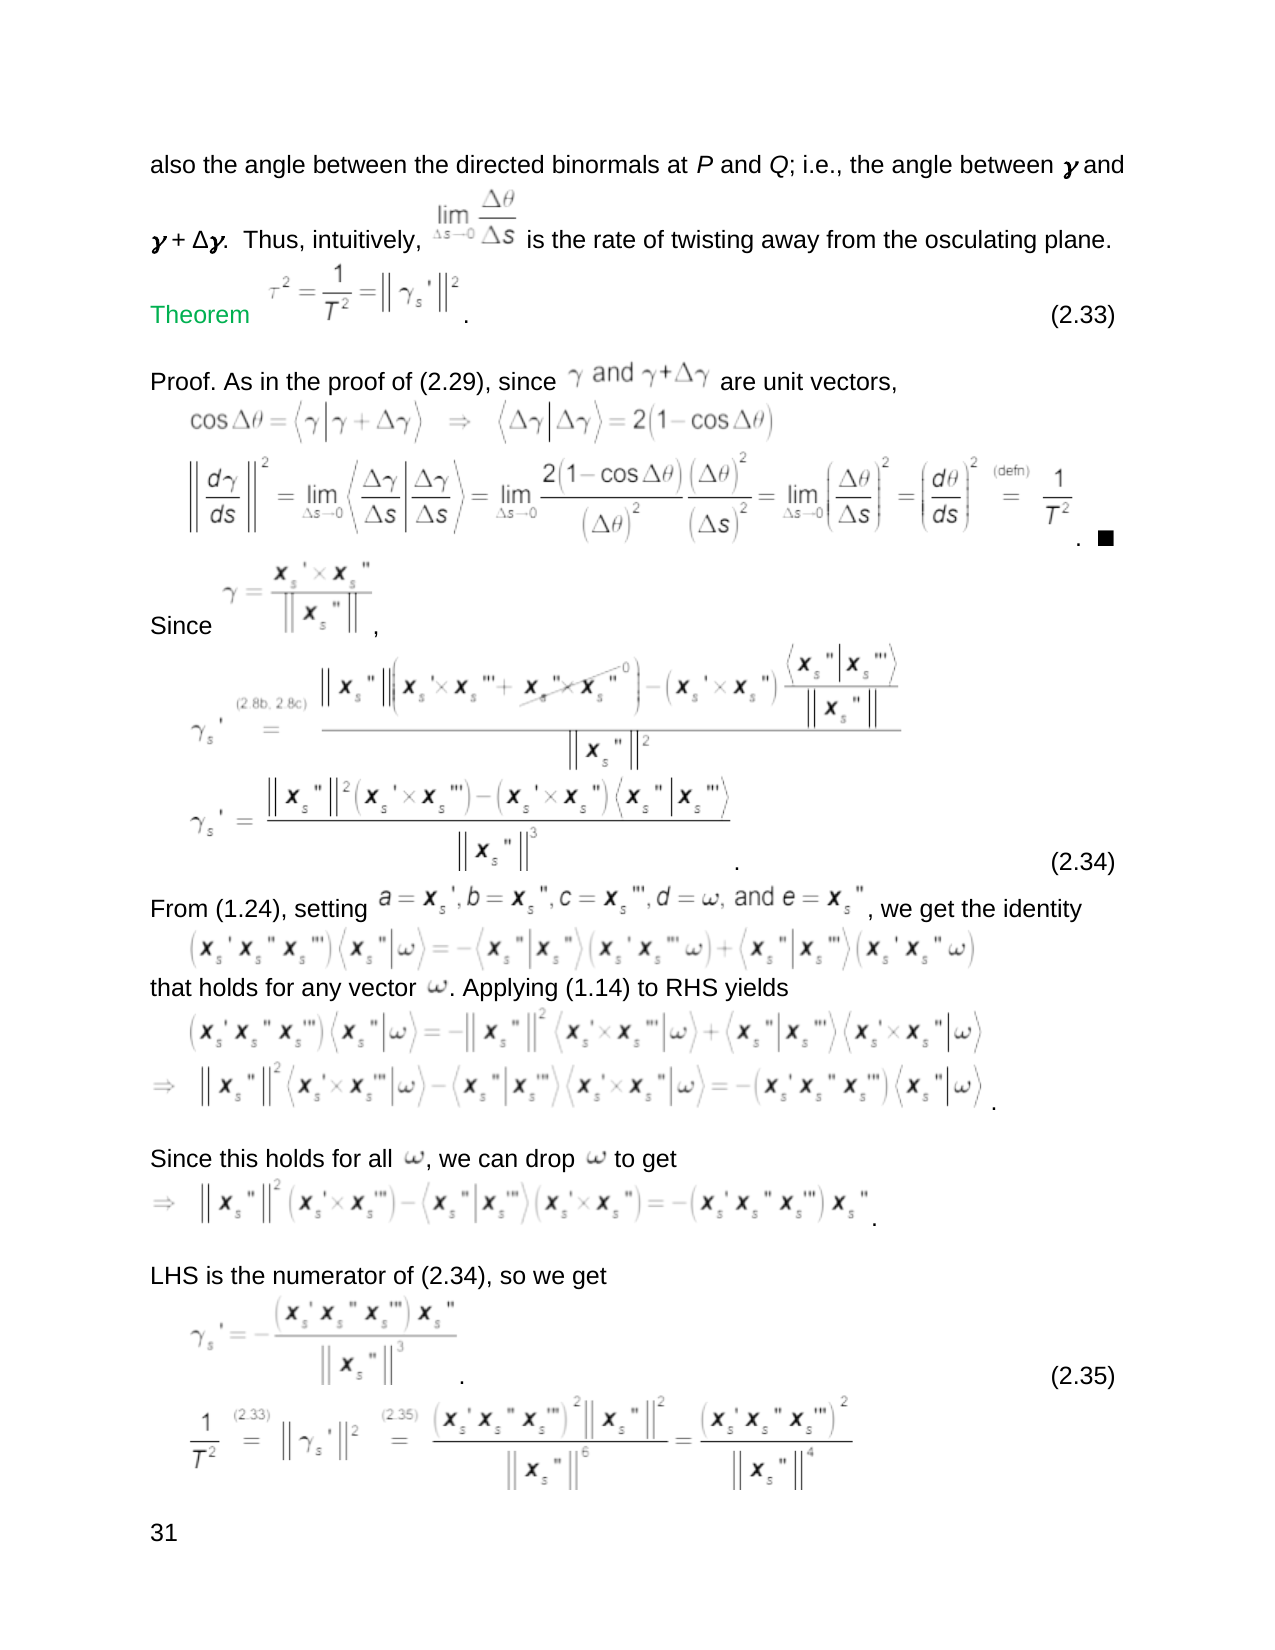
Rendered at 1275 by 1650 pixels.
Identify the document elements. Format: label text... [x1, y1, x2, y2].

text LHS is the numerator of (2.34), so we get [150, 1261, 1125, 1290]
text . [150, 1056, 1125, 1115]
text that holds for any vector . Applying (1.14) to RHS yields [150, 973, 1125, 1002]
text Theorem . (2.33) [150, 254, 1125, 328]
text . [150, 1173, 1125, 1232]
text Proof. As in the proof of (2.29), since are unit vectors, [150, 357, 1125, 396]
text Since this holds for all , we can drop to get [150, 1144, 1125, 1173]
text Since , [150, 551, 1125, 640]
text . ∎ [150, 446, 1125, 551]
text . (2.35) [150, 1290, 1125, 1389]
text From (1.24), setting , we get the identity [150, 876, 1125, 923]
text . (2.34) [150, 772, 1125, 876]
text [150, 150, 1125, 254]
